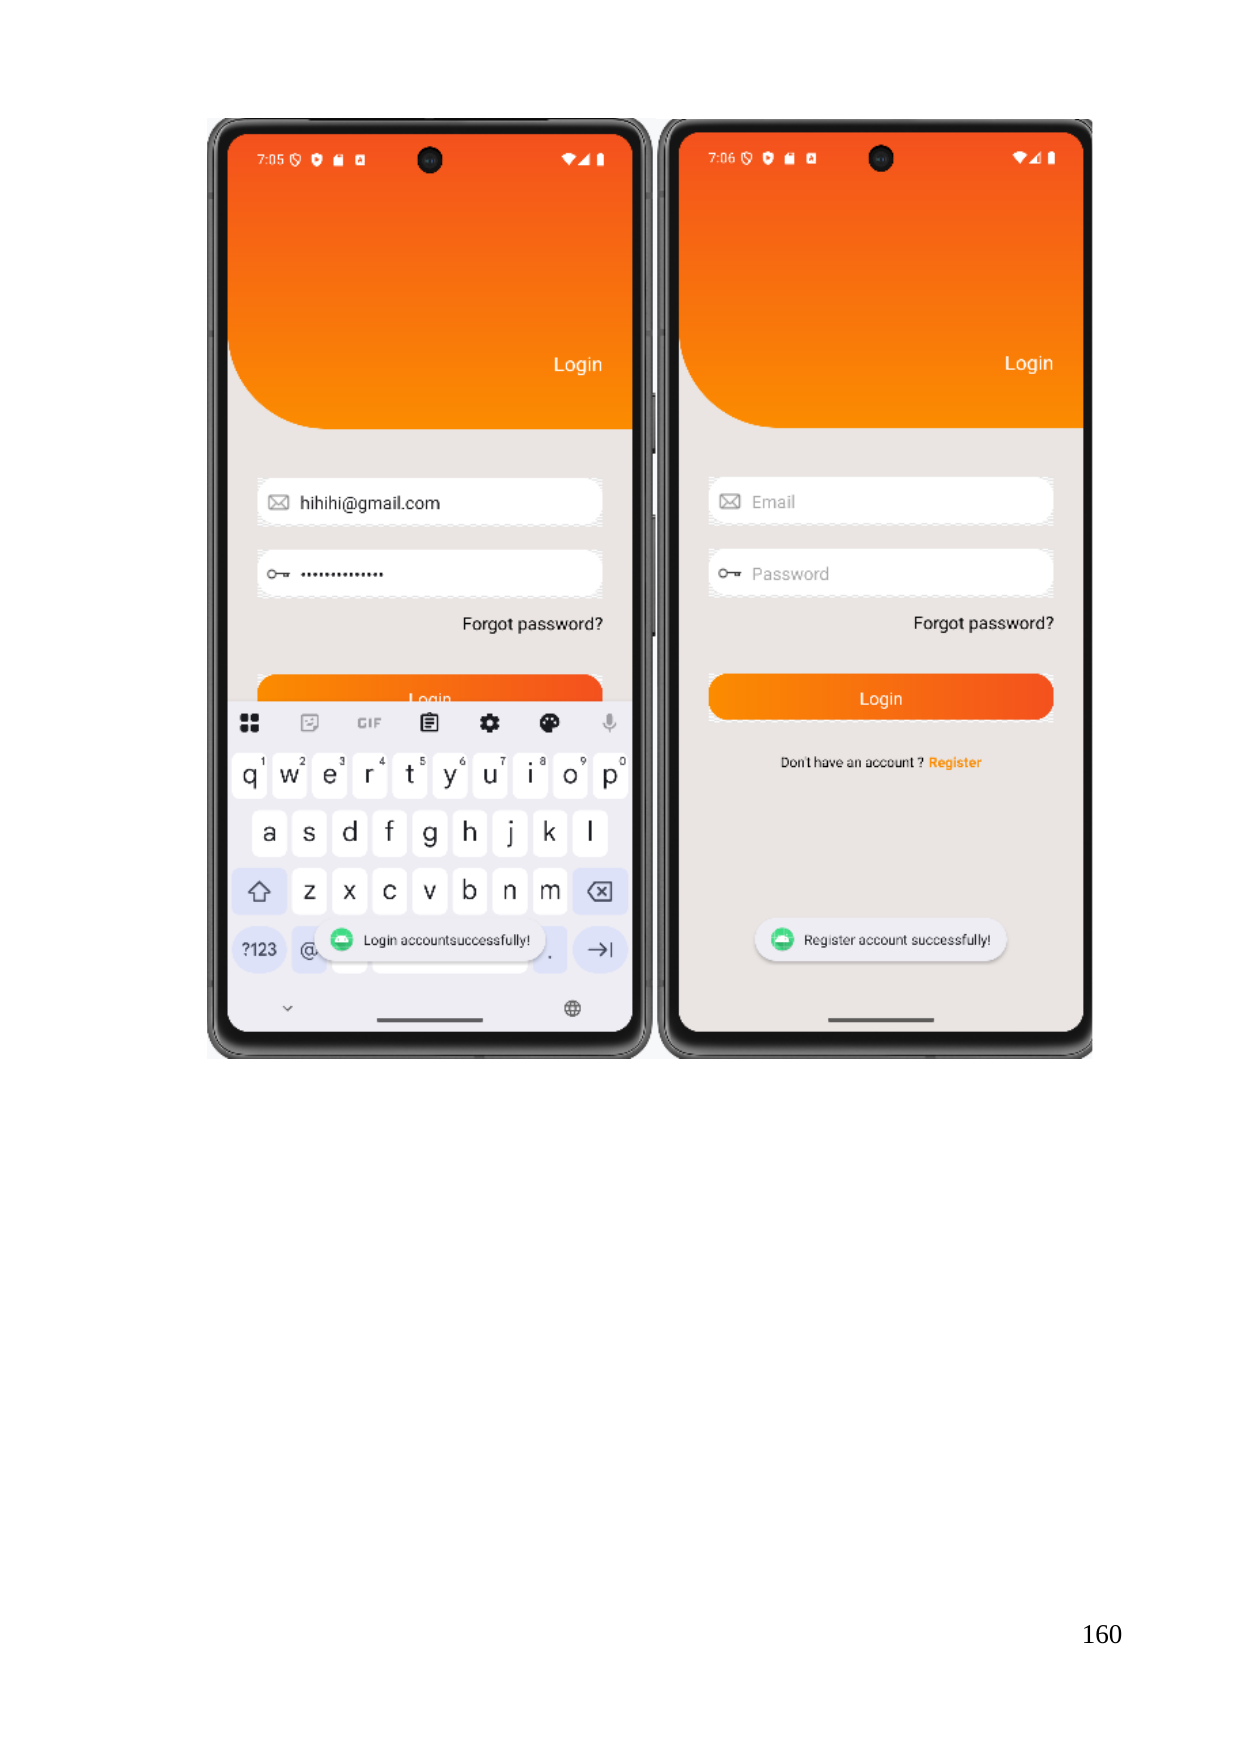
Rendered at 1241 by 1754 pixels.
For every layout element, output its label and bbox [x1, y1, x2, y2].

picture [207, 118, 1093, 1059]
